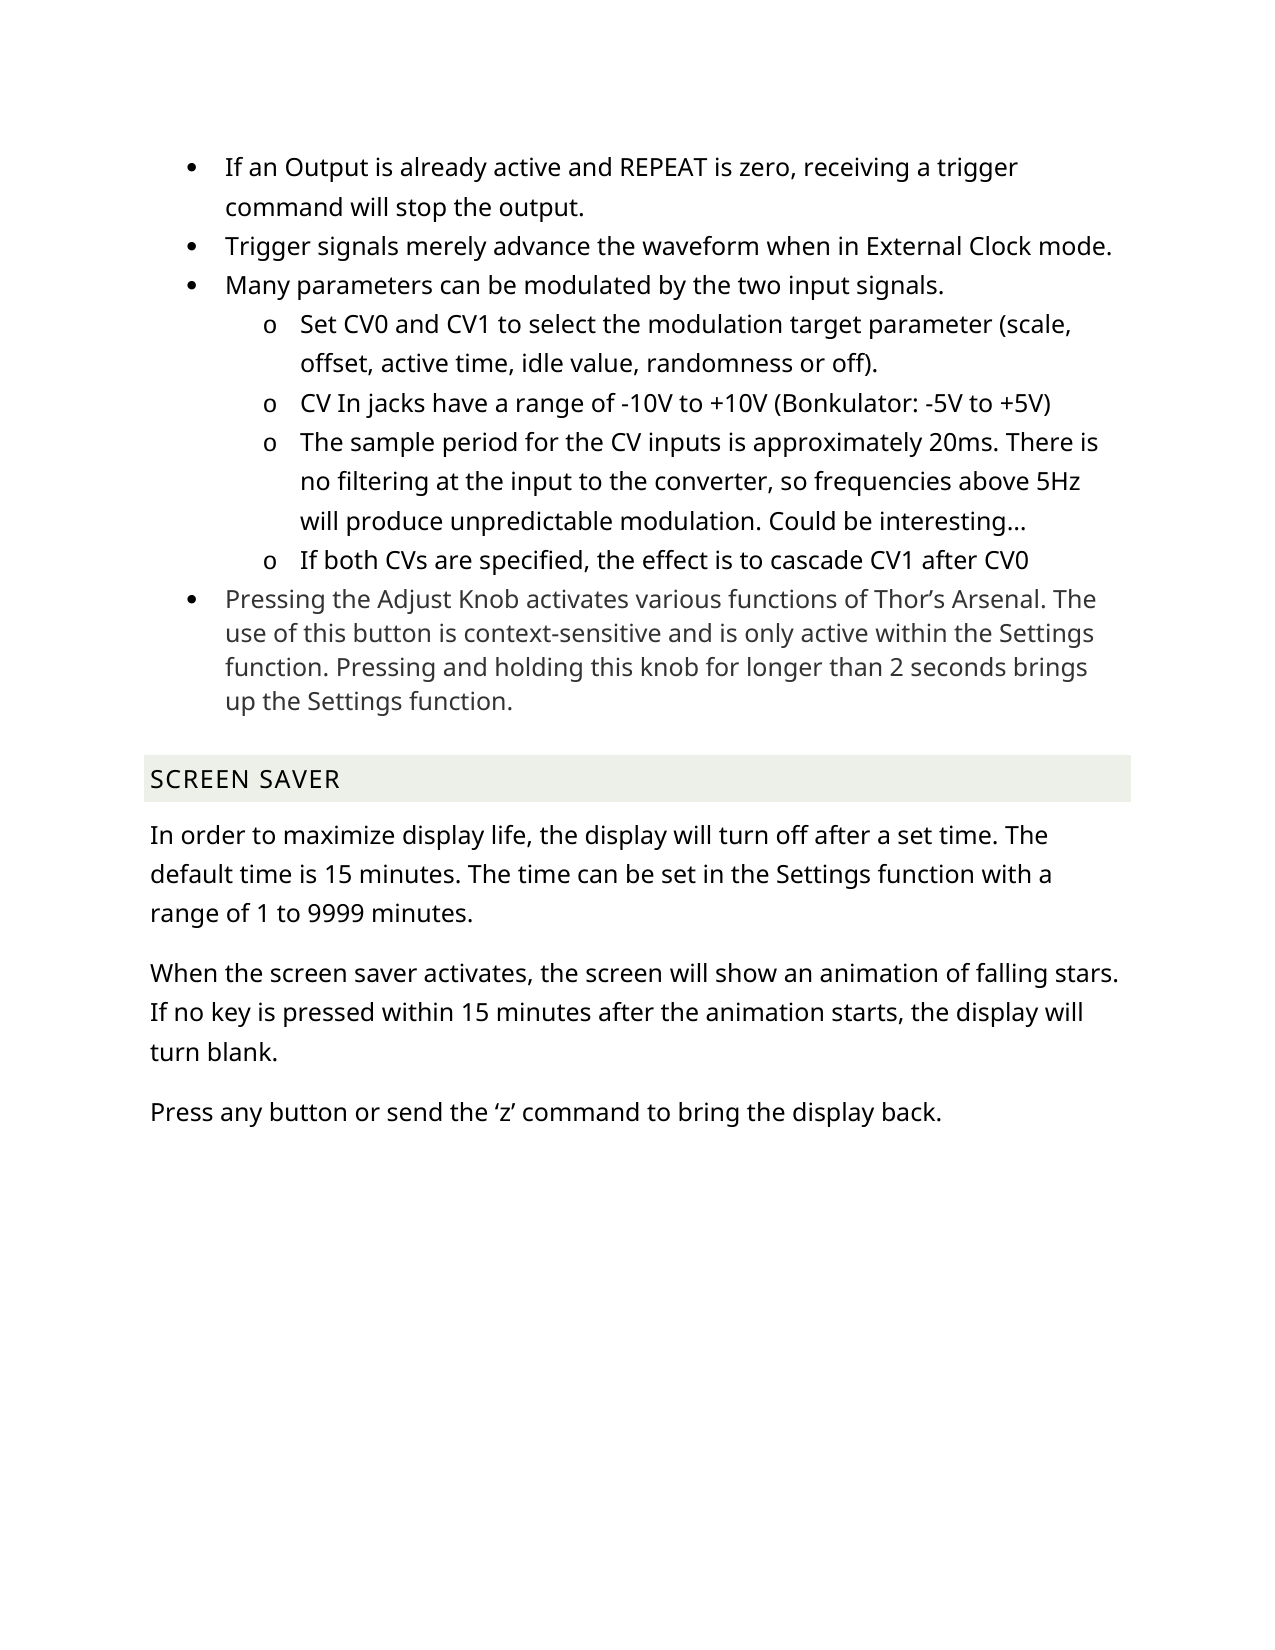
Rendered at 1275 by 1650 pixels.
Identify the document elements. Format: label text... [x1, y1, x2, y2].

list Trigger signals merely advance the waveform when in External Clock mode. [187, 228, 1125, 262]
list If both CVs are specified, the effect is to cascade CV1 after CV0 [262, 542, 1125, 577]
text When the screen saver activates, the screen will show an animation of falling stars. If no key is pressed within 15 minutes after the animation starts, the display will turn blank. [150, 956, 1125, 1068]
list If an Output is already active and REPEAT is zero, receiving a trigger command will stop the output. [187, 150, 1125, 223]
list The sample period for the CV inputs is approximately 20ms. There is no filtering at the input to the converter, so frequencies above 5Hz will produce unpredictable modulation. Could be interesting… [262, 424, 1125, 537]
list CV In jacks have a range of -10V to +10V (Bonkulator: -5V to +5V) [262, 385, 1125, 419]
subtitle Screen Saver [150, 762, 1125, 796]
list Many parameters can be modulated by the two input signals. [187, 267, 1125, 302]
text Press any button or send the ‘z’ command to bring the display back. [150, 1094, 1125, 1128]
list Set CV0 and CV1 to select the modulation target parameter (scale, offset, active time, idle value, randomness or off). [262, 307, 1125, 380]
text In order to maximize display life, the display will turn off after a set time. The default time is 15 minutes. The time can be set in the Settings function with a range of 1 to 9999 minutes. [150, 817, 1125, 930]
list Pressing the Adjust Knob activates various functions of Thor’s Arsenal. The use of this button is context-sensitive and is only active within the Settings function. Pressing and holding this knob for longer than 2 seconds brings up the Settings function. [187, 582, 1125, 718]
